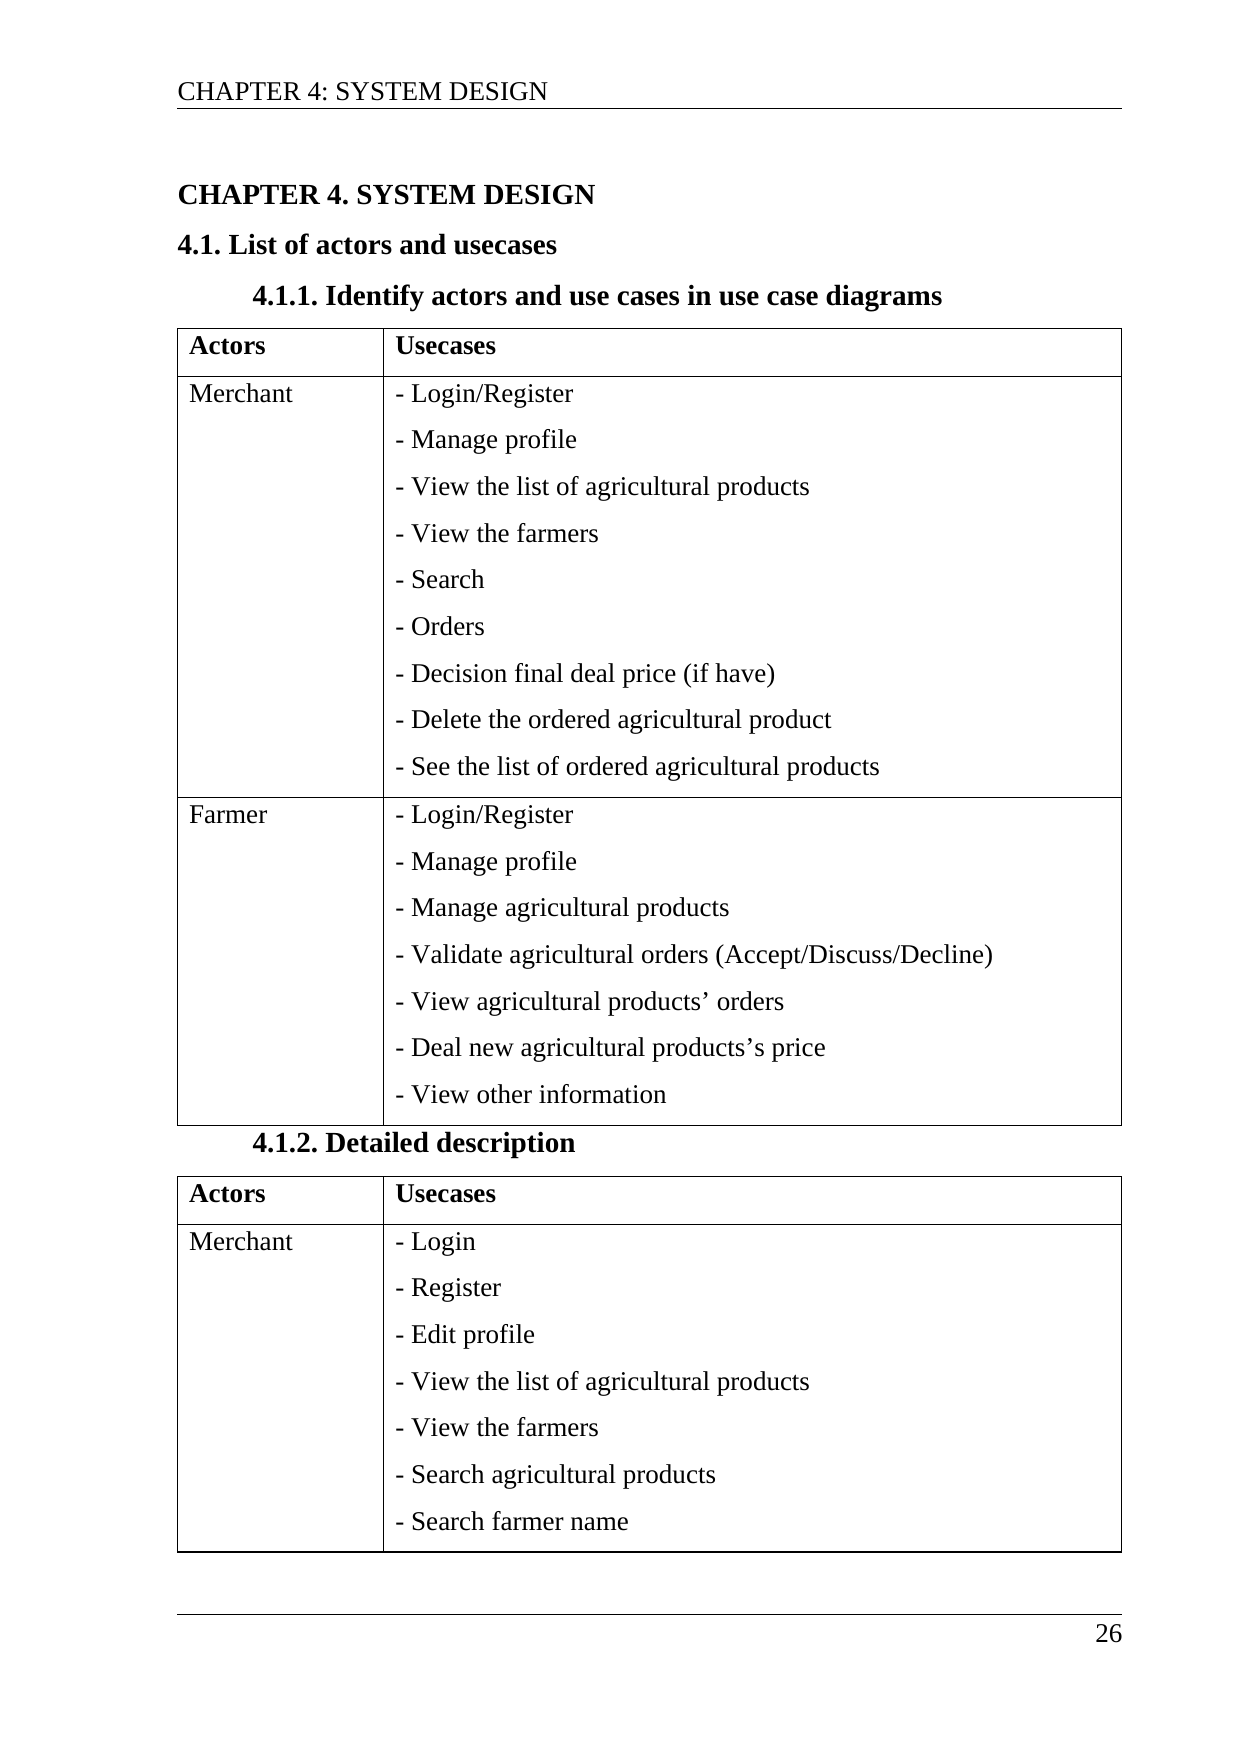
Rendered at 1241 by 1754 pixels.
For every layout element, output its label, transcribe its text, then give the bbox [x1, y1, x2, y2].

subtitle 4.1. List of actors and usecases [177, 227, 1122, 261]
table_cell Merchant [178, 1225, 383, 1551]
subtitle 4.1.2. Detailed description [177, 1126, 1122, 1159]
table_header Actors [178, 329, 383, 376]
table_header Usecases [384, 1177, 1121, 1224]
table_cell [384, 1225, 1121, 1551]
subtitle CHAPTER 4. SYSTEM DESIGN [177, 177, 1122, 211]
subtitle 4.1.1. Identify actors and use cases in use case diagrams [177, 278, 1122, 311]
table_header Usecases [384, 329, 1121, 376]
table_header Actors [178, 1177, 383, 1224]
table_cell - Login/Register - Manage profile - Manage agricultural products - Validate agricultural orders (Accept/Discuss/Decline) - View agricultural products’ orders - Deal new agricultural products’s price - View other information [384, 798, 1121, 1124]
table_cell - Login/Register - Manage profile - View the list of agricultural products - View the farmers - Search - Orders - Decision final deal price (if have) - Delete the ordered agricultural product - See the list of ordered agricultural products [384, 377, 1121, 797]
table_cell Merchant [178, 377, 383, 797]
table_cell Farmer [178, 798, 383, 1124]
